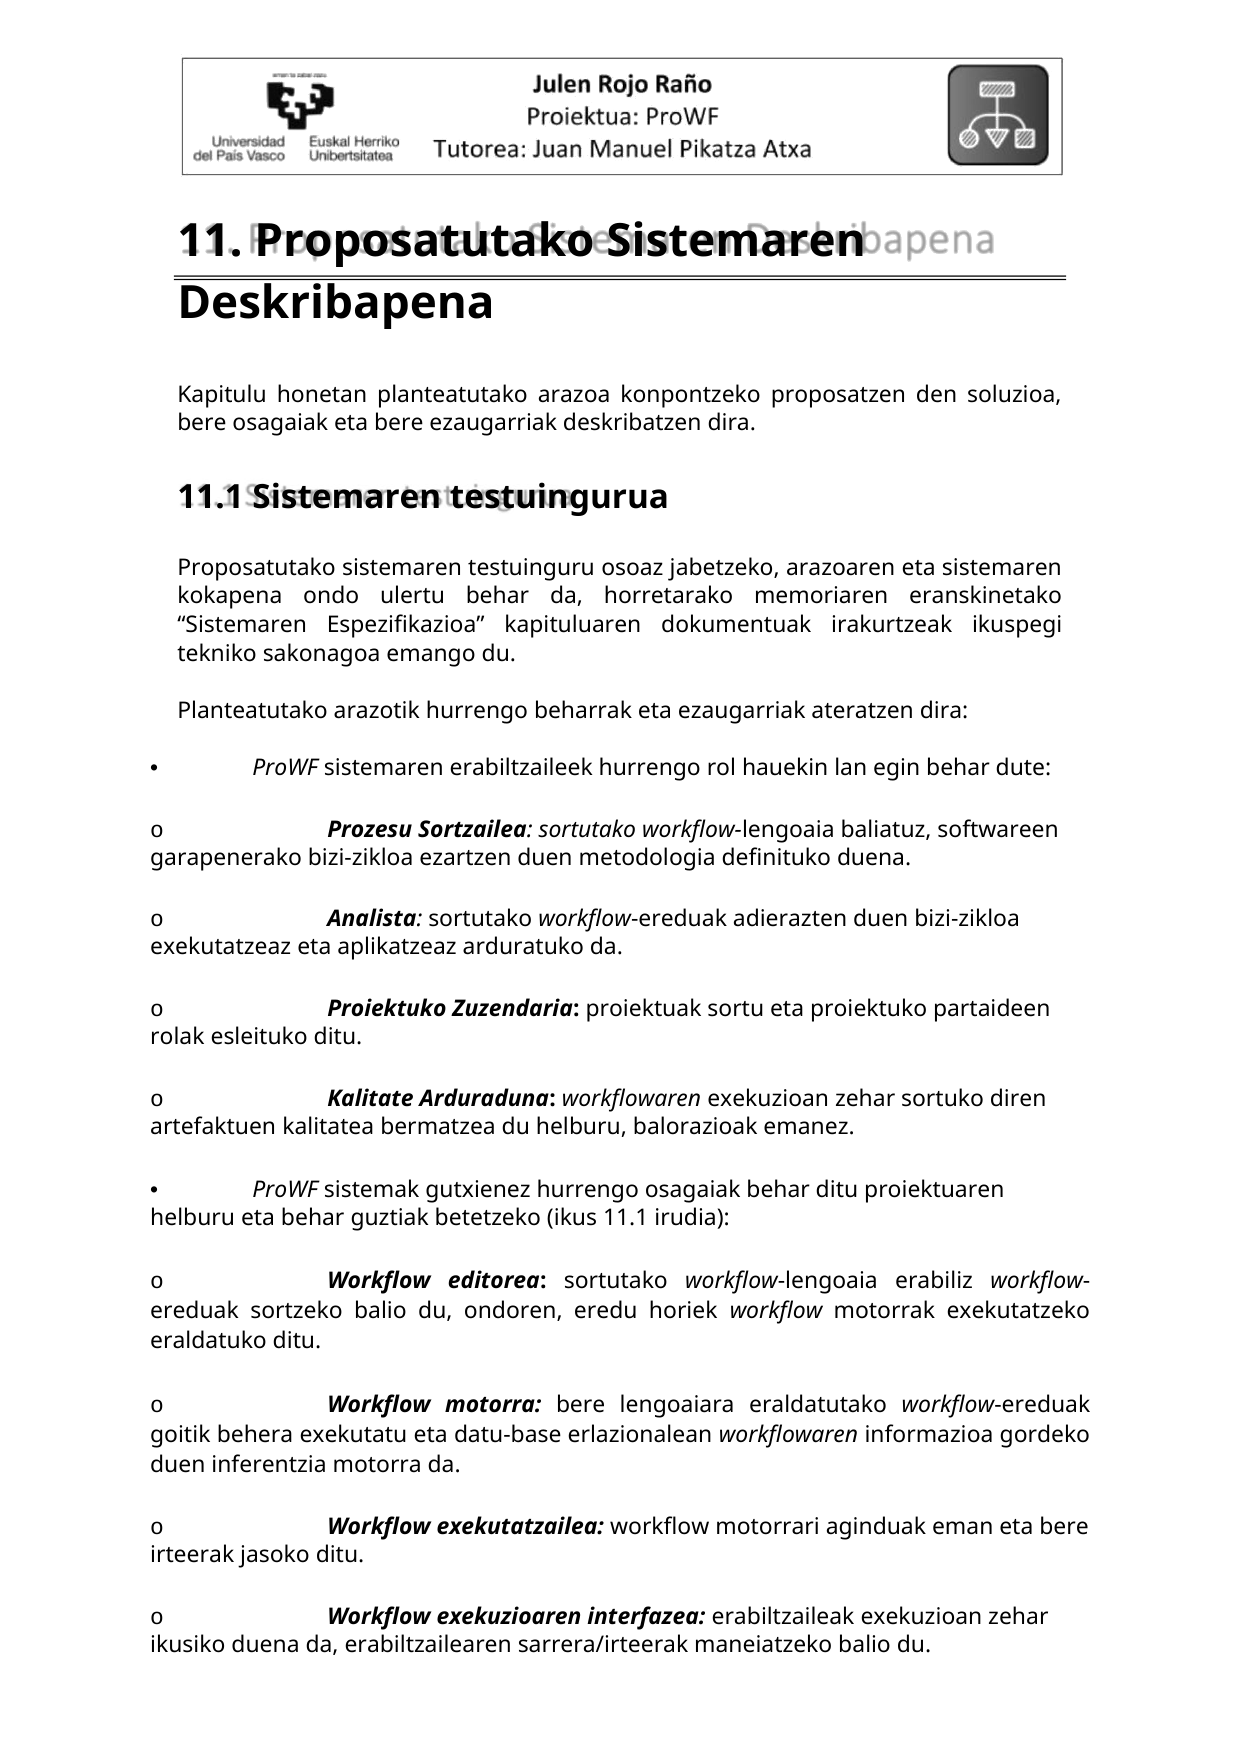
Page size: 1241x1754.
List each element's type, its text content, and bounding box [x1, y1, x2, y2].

text Proposatutako sistemaren testuinguru osoaz jabetzeko, arazoaren eta sistemaren kokapena ondo ulertu behar da, horretarako memoriaren eranskinetako “Sistemaren Espezifikazioa” kapituluaren dokumentuak irakurtzeak ikuspegi tekniko sakonagoa emango du. [177, 552, 1063, 668]
picture [154, 460, 616, 538]
text Kapitulu honetan planteatutako arazoa konpontzeko proposatzen den soluzioa, bere osagaiak eta bere ezaugarriak deskribatzen dira. [177, 380, 1063, 437]
list Workflow exekuzioaren interfazea: erabiltzaileak exekuzioan zehar ikusiko duena da, erabiltzailearen sarrera/irteerak maneiatzeko balio du. [150, 1602, 1090, 1659]
text 11. Proposatutako Sistemaren Deskribapena [177, 207, 1090, 332]
list ProWF sistemak gutxienez hurrengo osagaiak behar ditu proiektuaren helburu eta behar guztiak betetzeko (ikus 11.1 irudia): [150, 1174, 1090, 1233]
list Prozesu Sortzailea: sortutako workflow-lengoaia baliatuz, softwareen garapenerako bizi-zikloa ezartzen duen metodologia definituko duena. [150, 814, 1090, 872]
list Workflow exekutatzailea: workflow motorrari aginduak eman eta bere irteerak jasoko ditu. [150, 1511, 1090, 1569]
list Proiektuko Zuzendaria: proiektuak sortu eta proiektuko partaideen rolak esleituko ditu. [150, 994, 1090, 1051]
text 11.1 Sistemaren testuingurua [177, 473, 1090, 518]
text Planteatutako arazotik hurrengo beharrak eta ezaugarriak ateratzen dira: [177, 693, 1090, 725]
list Workflow editorea: sortutako workflow-lengoaia erabiliz workflow-ereduak sortzeko balio du, ondoren, eredu horiek workflow motorrak exekutatzeko eraldatuko ditu. [150, 1265, 1090, 1356]
picture [146, 54, 1067, 297]
list Kalitate Arduraduna: workflowaren exekuzioan zehar sortuko diren artefaktuen kalitatea bermatzea du helburu, balorazioak emanez. [150, 1084, 1090, 1141]
list Workflow motorra: bere lengoaiara eraldatutako workflow-ereduak goitik behera exekutatu eta datu-base erlazionalean workflowaren informazioa gordeko duen inferentzia motorra da. [150, 1388, 1090, 1479]
list Analista: sortutako workflow-ereduak adierazten duen bizi-zikloa exekutatzeaz eta aplikatzeaz arduratuko da. [150, 904, 1090, 961]
list ProWF sistemaren erabiltzaileek hurrengo rol hauekin lan egin behar dute: [150, 751, 1090, 782]
